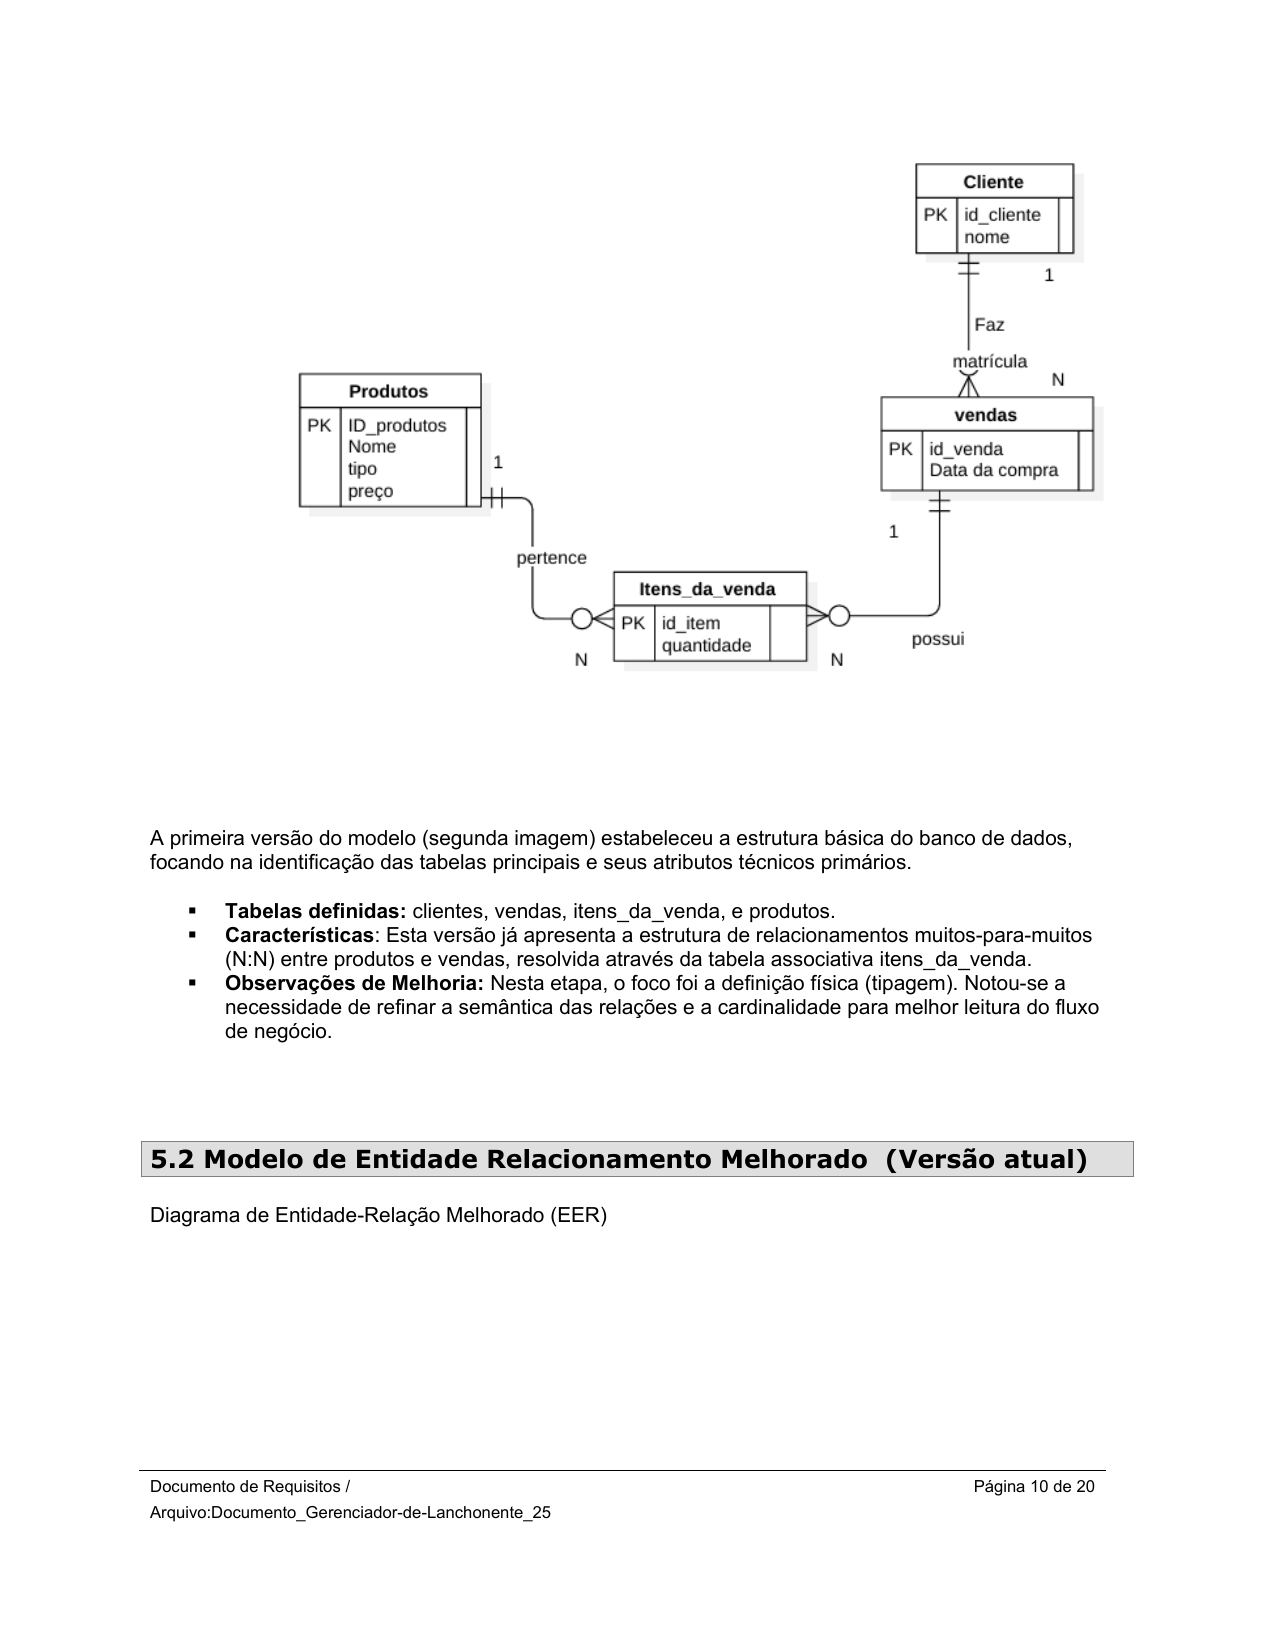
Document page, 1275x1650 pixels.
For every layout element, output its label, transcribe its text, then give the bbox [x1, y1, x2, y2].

text A primeira versão do modelo (segunda imagem) estabeleceu a estrutura básica do banco de dados, focando na identificação das tabelas principais e seus atributos técnicos primários. [150, 827, 1125, 874]
list Tabelas definidas: clientes, vendas, itens_da_venda, e produtos. [187, 899, 1125, 923]
picture [150, 150, 1125, 827]
text Diagrama de Entidade-Relação Melhorado (EER) [150, 1202, 1125, 1226]
list Observações de Melhoria: Nesta etapa, o foco foi a definição física (tipagem). Notou-se a necessidade de refinar a semântica das relações e a cardinalidade para melhor leitura do fluxo de negócio. [187, 971, 1125, 1043]
list Características: Esta versão já apresenta a estrutura de relacionamentos muitos-para-muitos (N:N) entre produtos e vendas, resolvida através da tabela associativa itens_da_venda. [187, 923, 1125, 971]
text 5.2 Modelo de Entidade Relacionamento Melhorado (Versão atual) [142, 1142, 1133, 1176]
